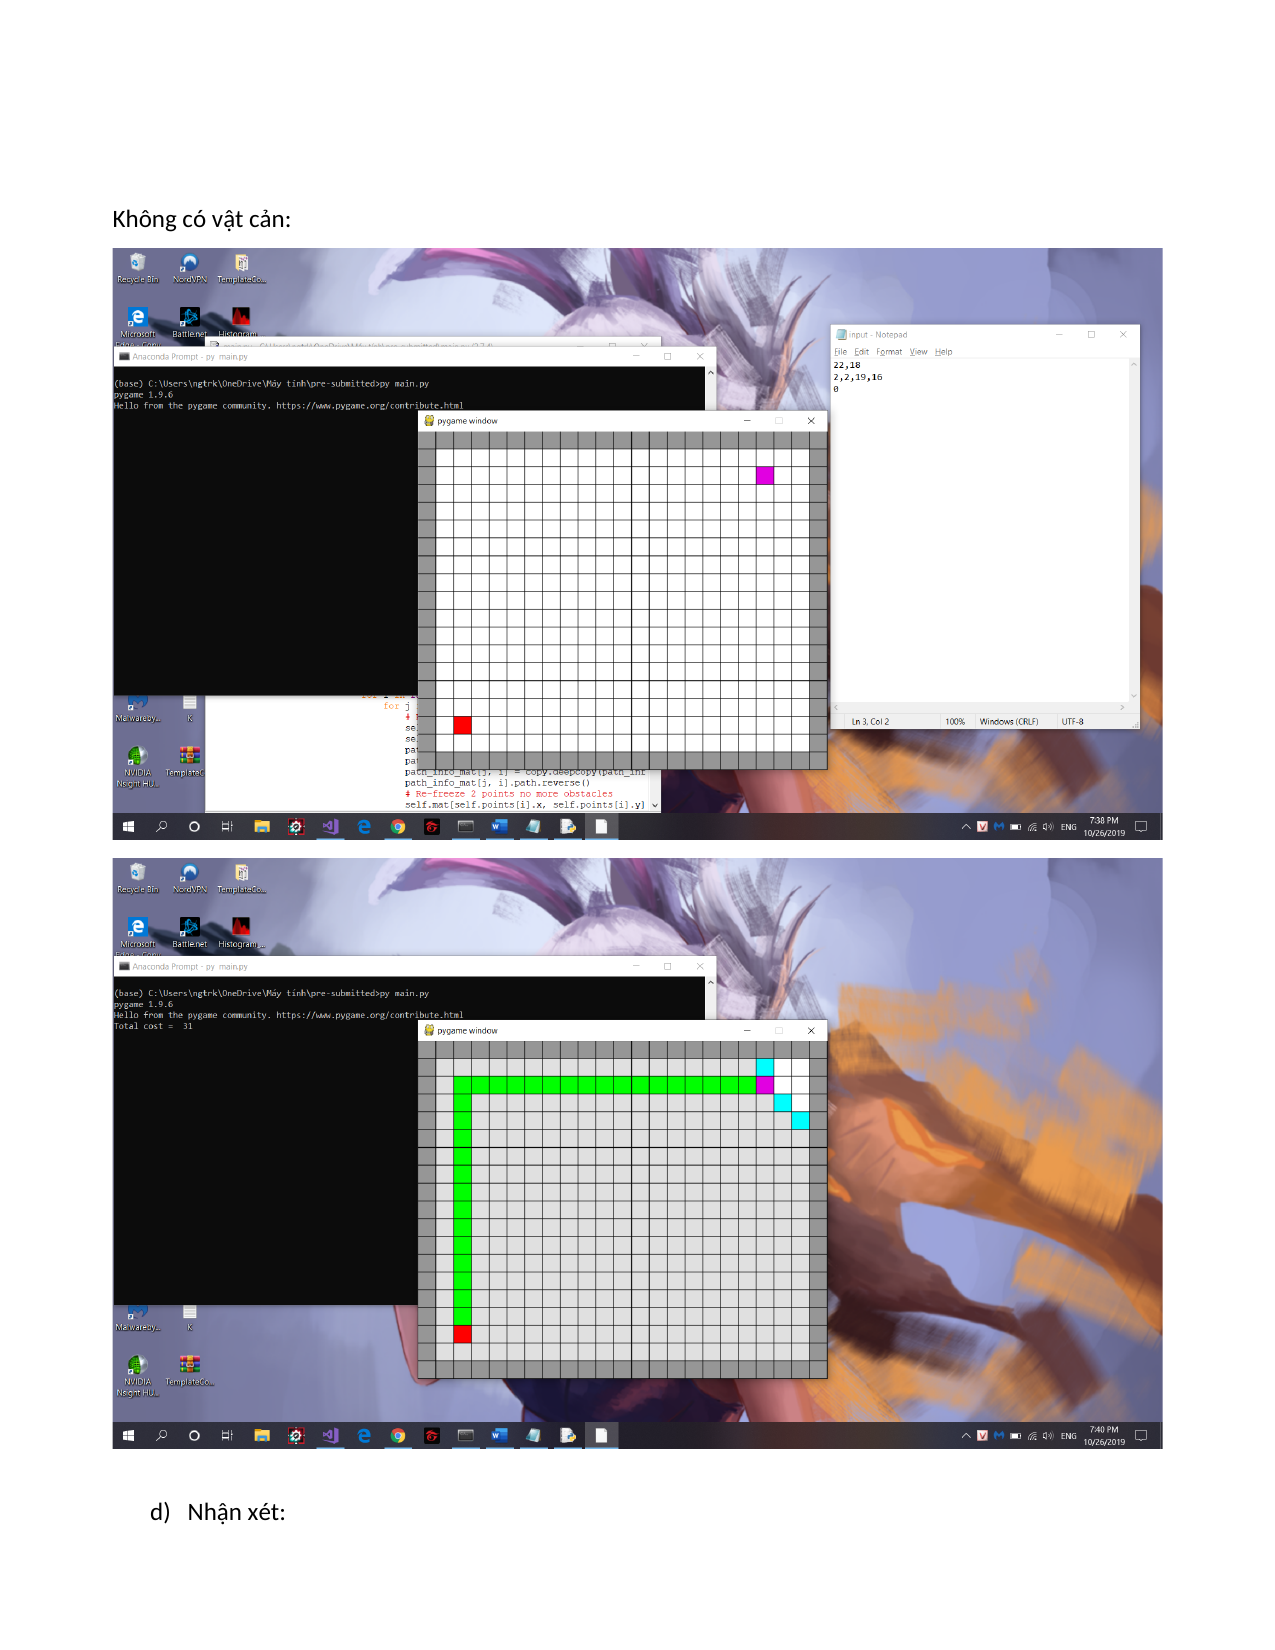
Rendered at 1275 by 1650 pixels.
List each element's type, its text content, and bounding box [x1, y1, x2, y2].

picture [112, 858, 1163, 1449]
picture [112, 248, 1163, 840]
text Không có vật cản: [112, 203, 1162, 234]
list Nhận xét: [150, 1496, 1162, 1526]
